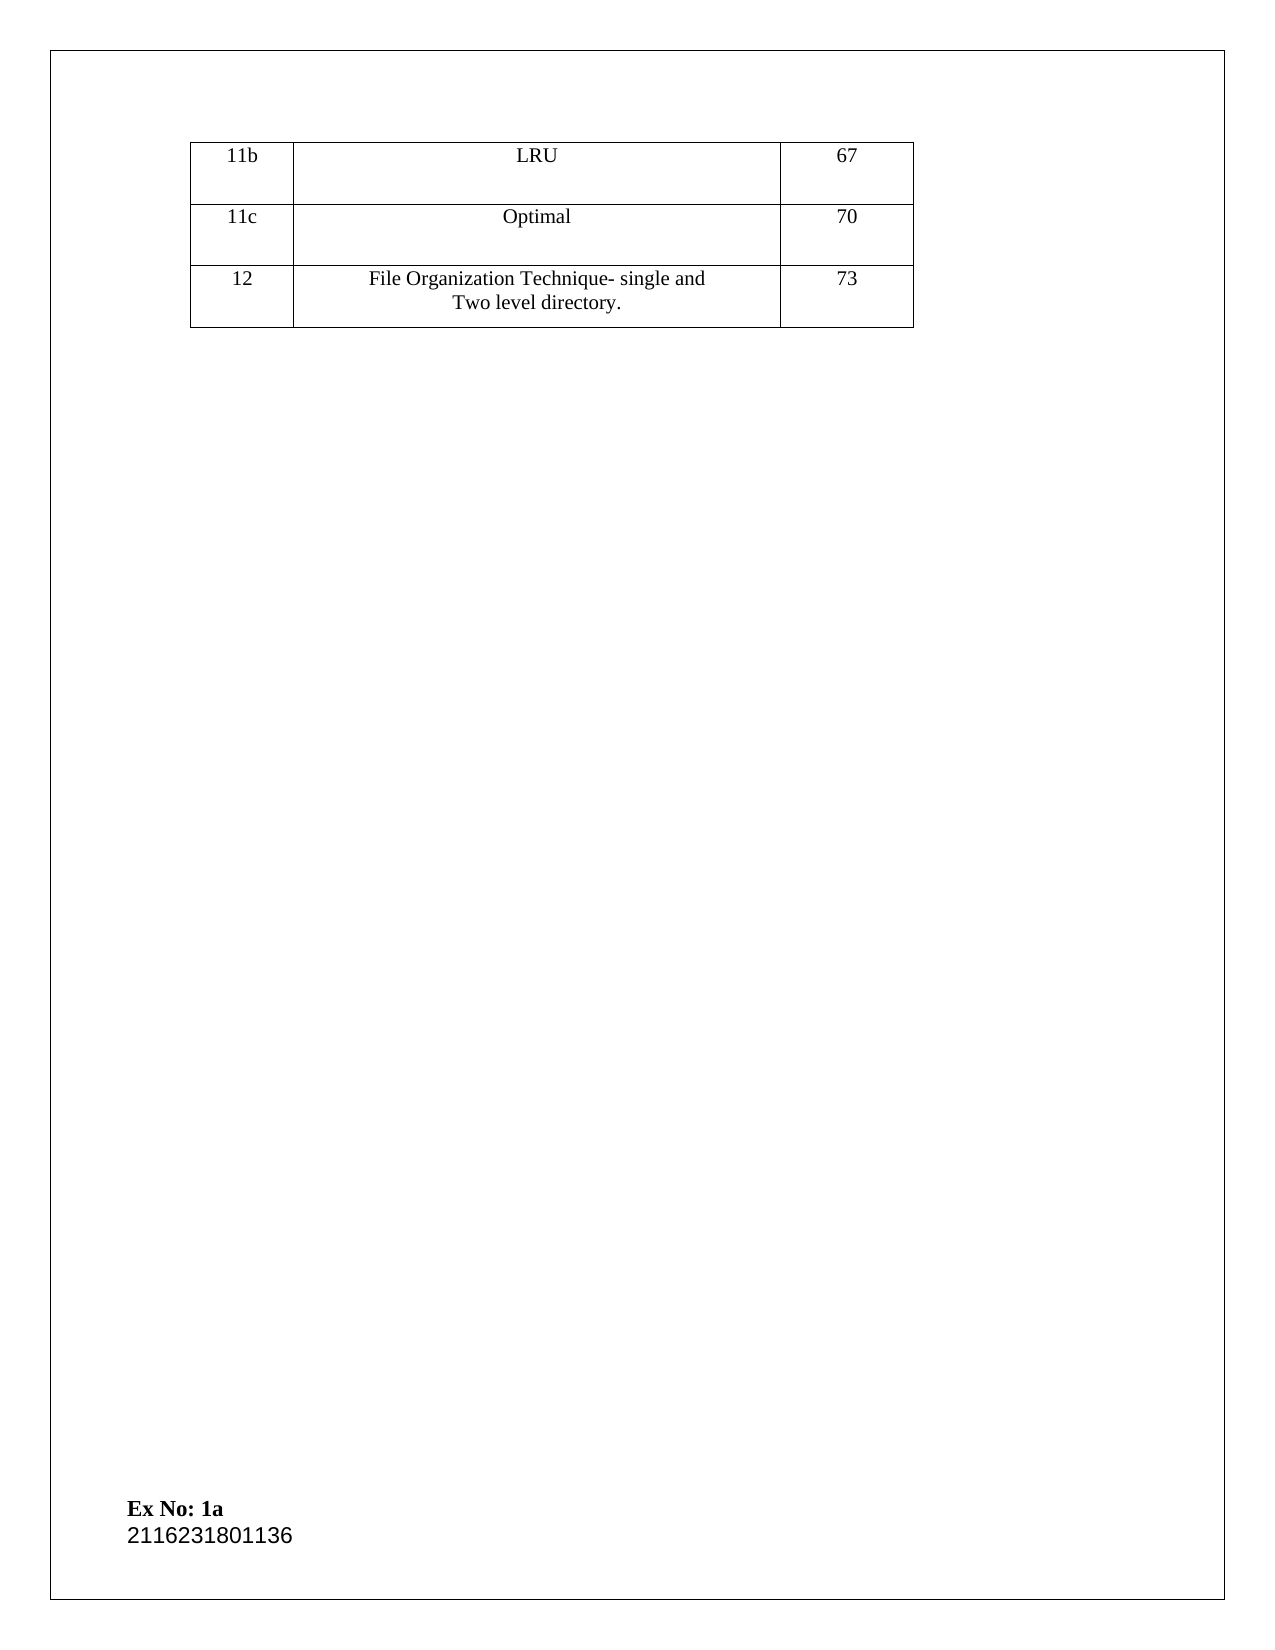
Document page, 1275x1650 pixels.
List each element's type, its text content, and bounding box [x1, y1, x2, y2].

table_cell Optimal [294, 205, 780, 265]
table_cell LRU [294, 143, 780, 203]
table_cell 12 [191, 266, 293, 327]
table_cell 70 [781, 205, 913, 265]
table_cell 11c [191, 205, 293, 265]
table_cell 67 [781, 143, 913, 203]
table_cell File Organization Technique- single and Two level directory. [294, 266, 780, 327]
table_cell 11b [191, 143, 293, 203]
text Ex No: 1a [127, 1495, 1154, 1521]
table_cell 73 [781, 266, 913, 327]
